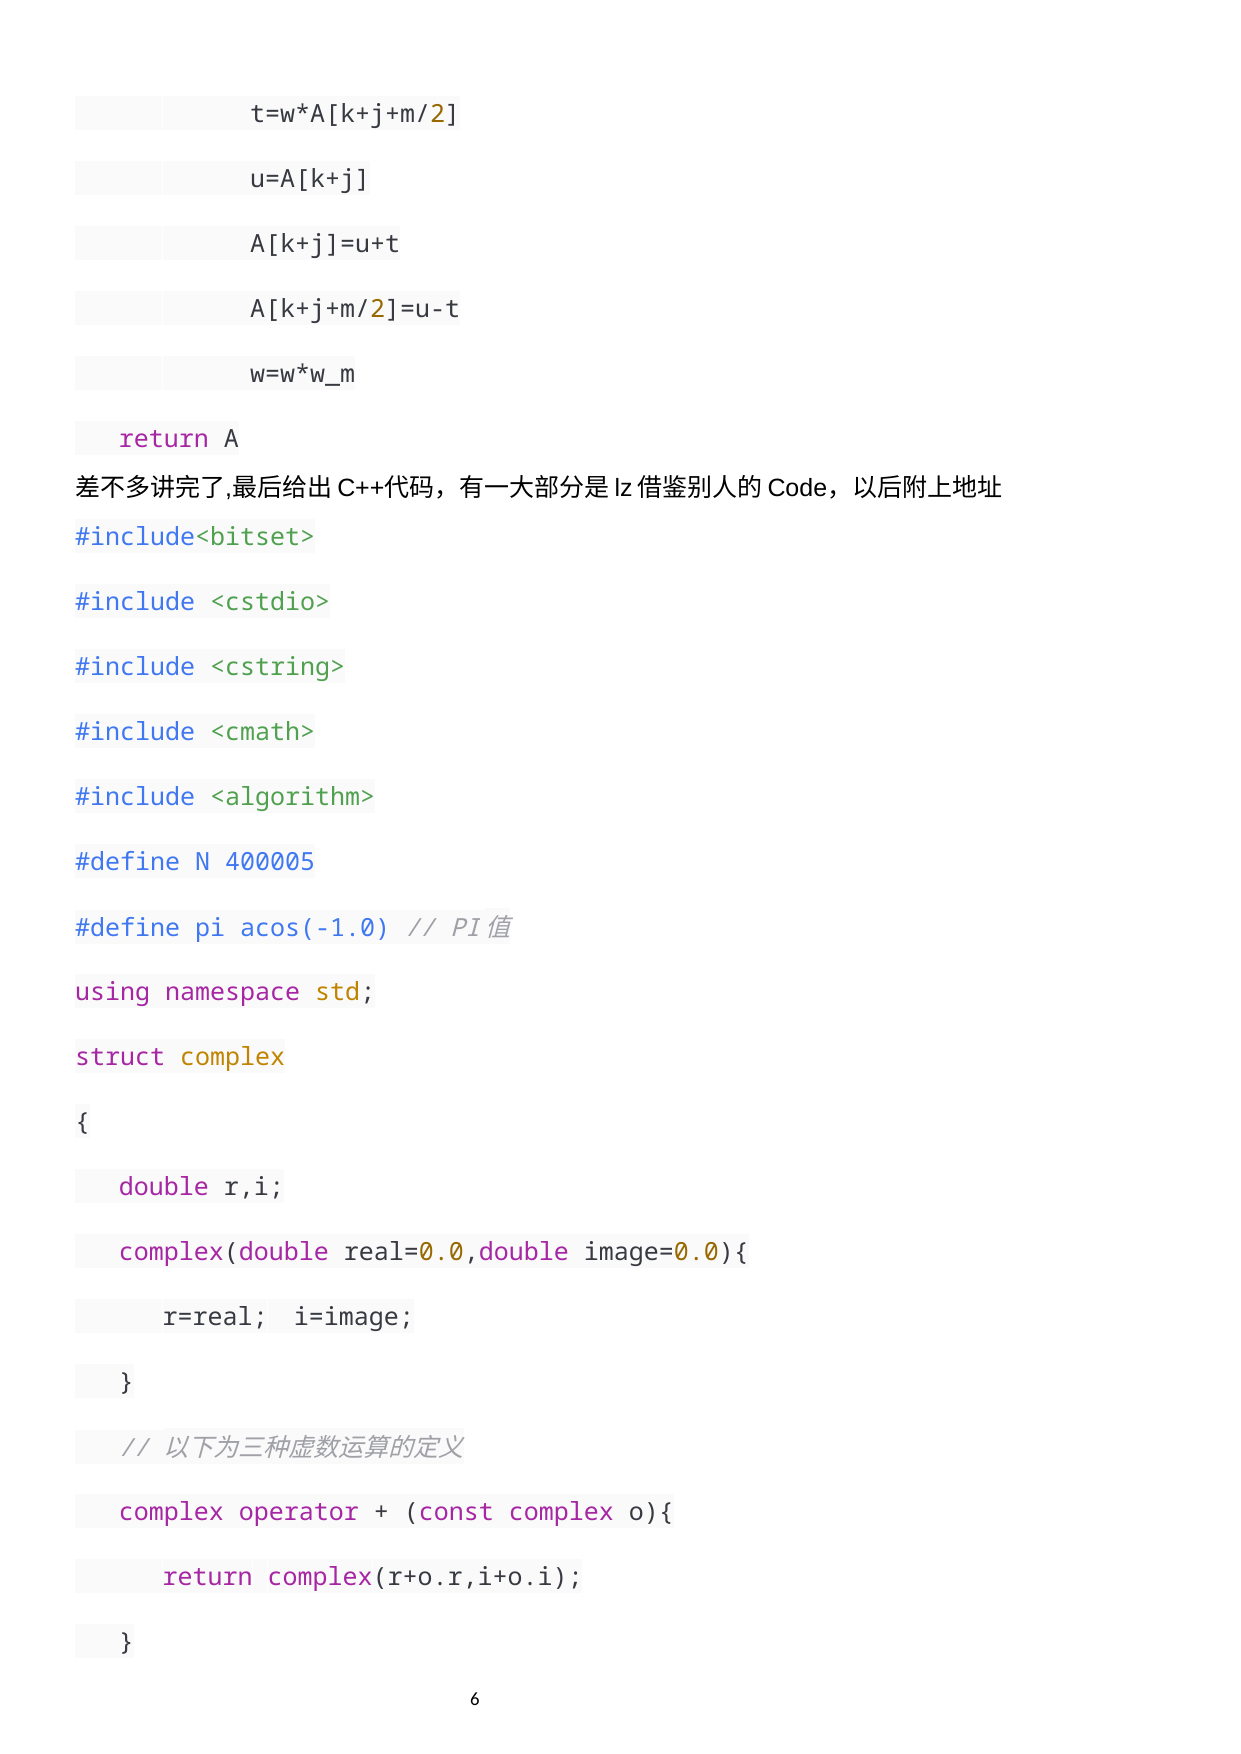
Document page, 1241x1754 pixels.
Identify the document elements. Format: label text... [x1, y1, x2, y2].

list t=w*A[k+j+m/2] [75, 81, 1165, 146]
list 差不多讲完了,最后给出C++代码，有一大部分是lz借鉴别人的Code，以后附上地址 [75, 471, 1165, 503]
list return A [75, 406, 1165, 471]
list #include <cmath> [75, 698, 1165, 763]
list complex operator + (const complex o){ [75, 1478, 1165, 1543]
list double r,i; [75, 1153, 1165, 1218]
list { [75, 1088, 1165, 1153]
list #define pi acos(-1.0) // PI值 [75, 893, 1165, 958]
list #include <cstdio> [75, 568, 1165, 633]
list w=w*w_m [75, 341, 1165, 406]
list #define N 400005 [75, 828, 1165, 893]
list #include <cstring> [75, 633, 1165, 698]
list #include <algorithm> [75, 763, 1165, 828]
list } [75, 1608, 1165, 1673]
list struct complex [75, 1023, 1165, 1088]
list // 以下为三种虚数运算的定义 [75, 1413, 1165, 1478]
list using namespace std; [75, 958, 1165, 1023]
list } [75, 1348, 1165, 1413]
list complex(double real=0.0,double image=0.0){ [75, 1218, 1165, 1283]
list A[k+j]=u+t [75, 211, 1165, 276]
list return complex(r+o.r,i+o.i); [75, 1543, 1165, 1608]
list #include<bitset> [75, 503, 1165, 568]
list A[k+j+m/2]=u-t [75, 276, 1165, 341]
list u=A[k+j] [75, 146, 1165, 211]
list r=real; i=image; [75, 1283, 1165, 1348]
